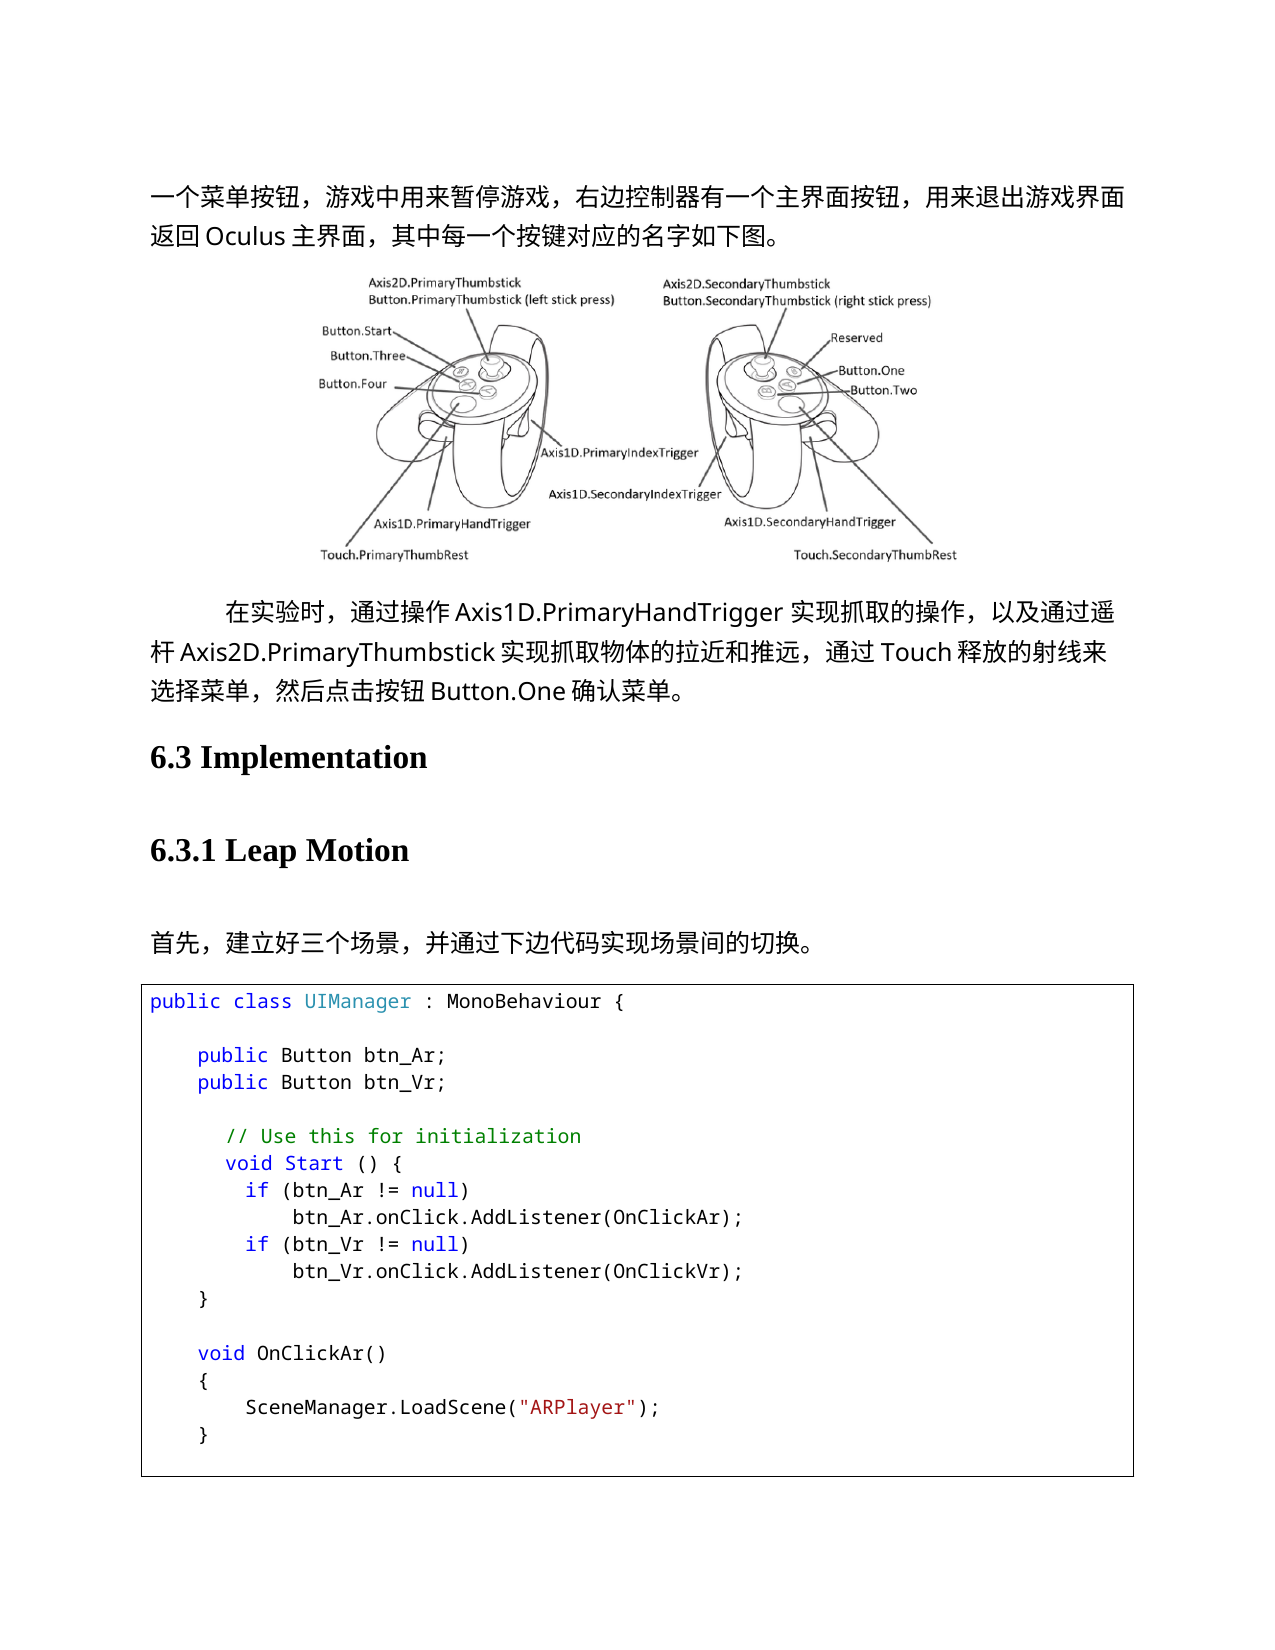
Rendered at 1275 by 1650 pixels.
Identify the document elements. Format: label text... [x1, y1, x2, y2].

text btn_Vr.onClick.AddListener(OnClickVr); [150, 1257, 1125, 1284]
text public Button btn_Vr; [150, 1068, 1125, 1095]
text // Use this for initialization [150, 1122, 1125, 1149]
text public Button btn_Ar; [150, 1041, 1125, 1068]
text } [150, 1284, 1125, 1311]
text btn_Ar.onClick.AddListener(OnClickAr); [150, 1203, 1125, 1230]
text 在实验时，通过操作Axis1D.PrimaryHandTrigger 实现抓取的操作，以及通过遥杆Axis2D.PrimaryThumbstick实现抓取物体的拉近和推远，通过Touch释放的射线来选择菜单，然后点击按钮Button.One确认菜单。 [150, 593, 1125, 707]
text SceneManager.LoadScene("ARPlayer"); [150, 1393, 1125, 1420]
text void Start () { [150, 1149, 1125, 1176]
picture [314, 272, 961, 574]
text void OnClickAr() [150, 1339, 1125, 1366]
text 6.3.1 Leap Motion [150, 830, 1125, 868]
text 6.3 Implementation [150, 737, 1125, 776]
text { [150, 1366, 1125, 1393]
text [150, 177, 1125, 252]
text if (btn_Vr != null) [150, 1230, 1125, 1257]
text 首先，建立好三个场景，并通过下边代码实现场景间的切换。 [150, 923, 1125, 959]
text if (btn_Ar != null) [150, 1176, 1125, 1203]
text public class UIManager : MonoBehaviour { [142, 985, 1133, 1014]
text } [150, 1420, 1125, 1447]
